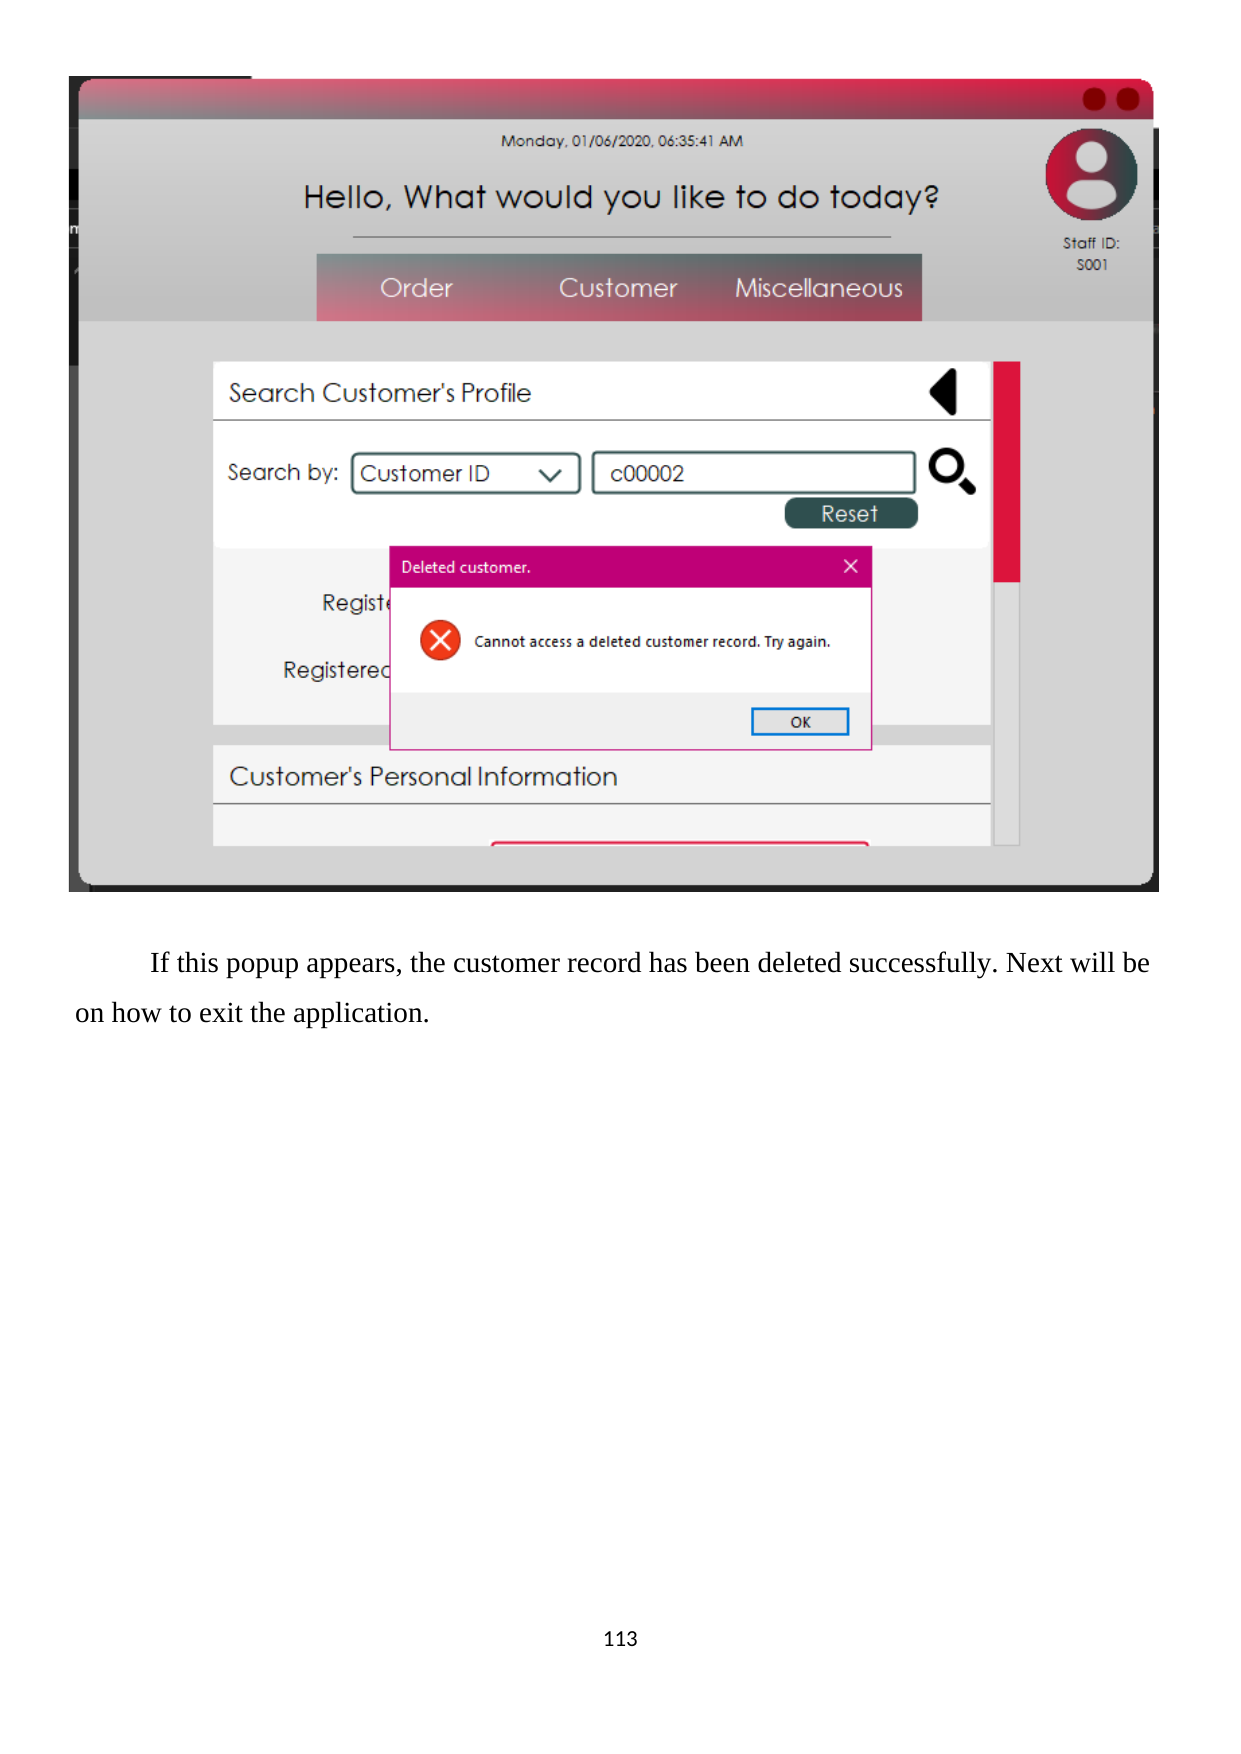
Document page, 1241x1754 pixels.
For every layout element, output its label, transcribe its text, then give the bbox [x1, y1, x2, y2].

text If this popup appears, the customer record has been deleted successfully. Next will be on how to exit the application. [75, 945, 1165, 1029]
picture [68, 76, 1159, 892]
